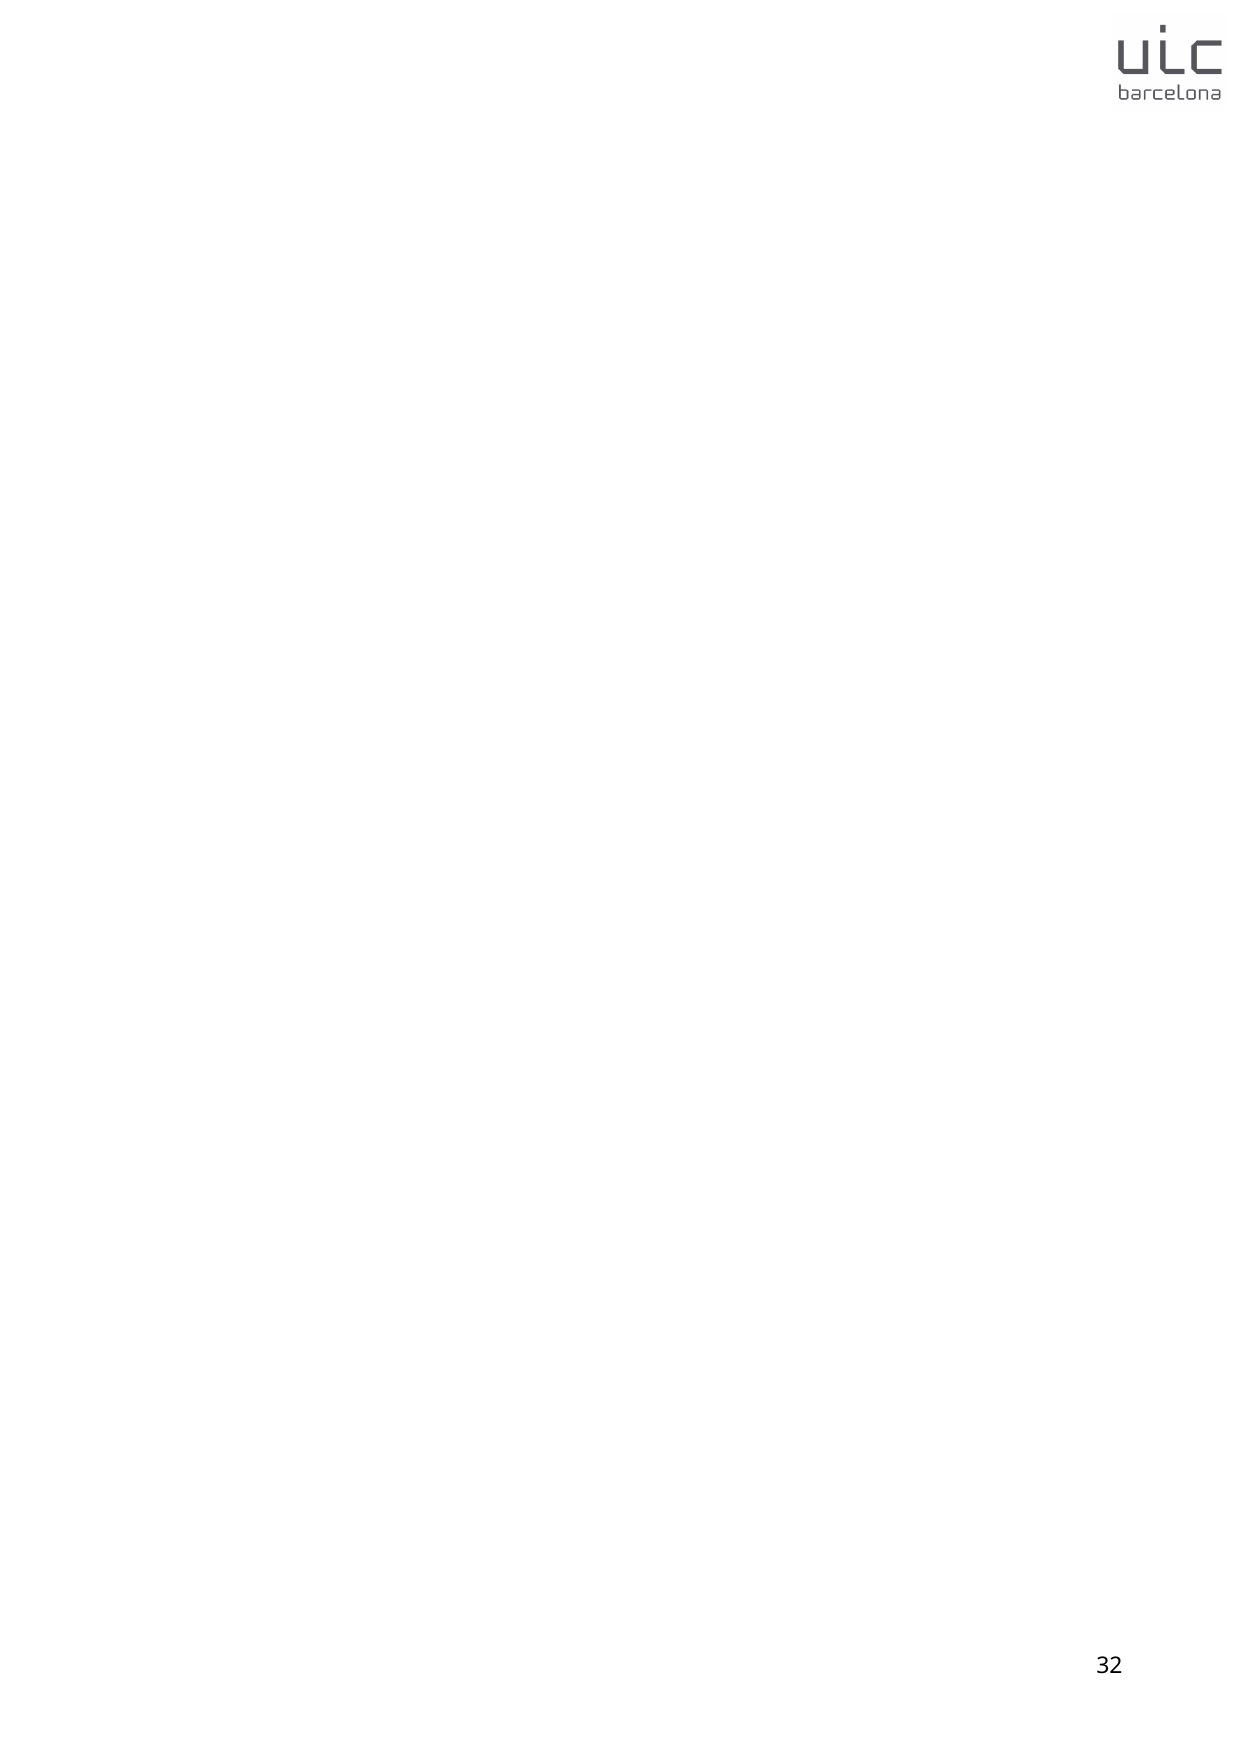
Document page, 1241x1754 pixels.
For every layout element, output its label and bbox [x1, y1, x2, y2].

picture [1110, 11, 1229, 110]
